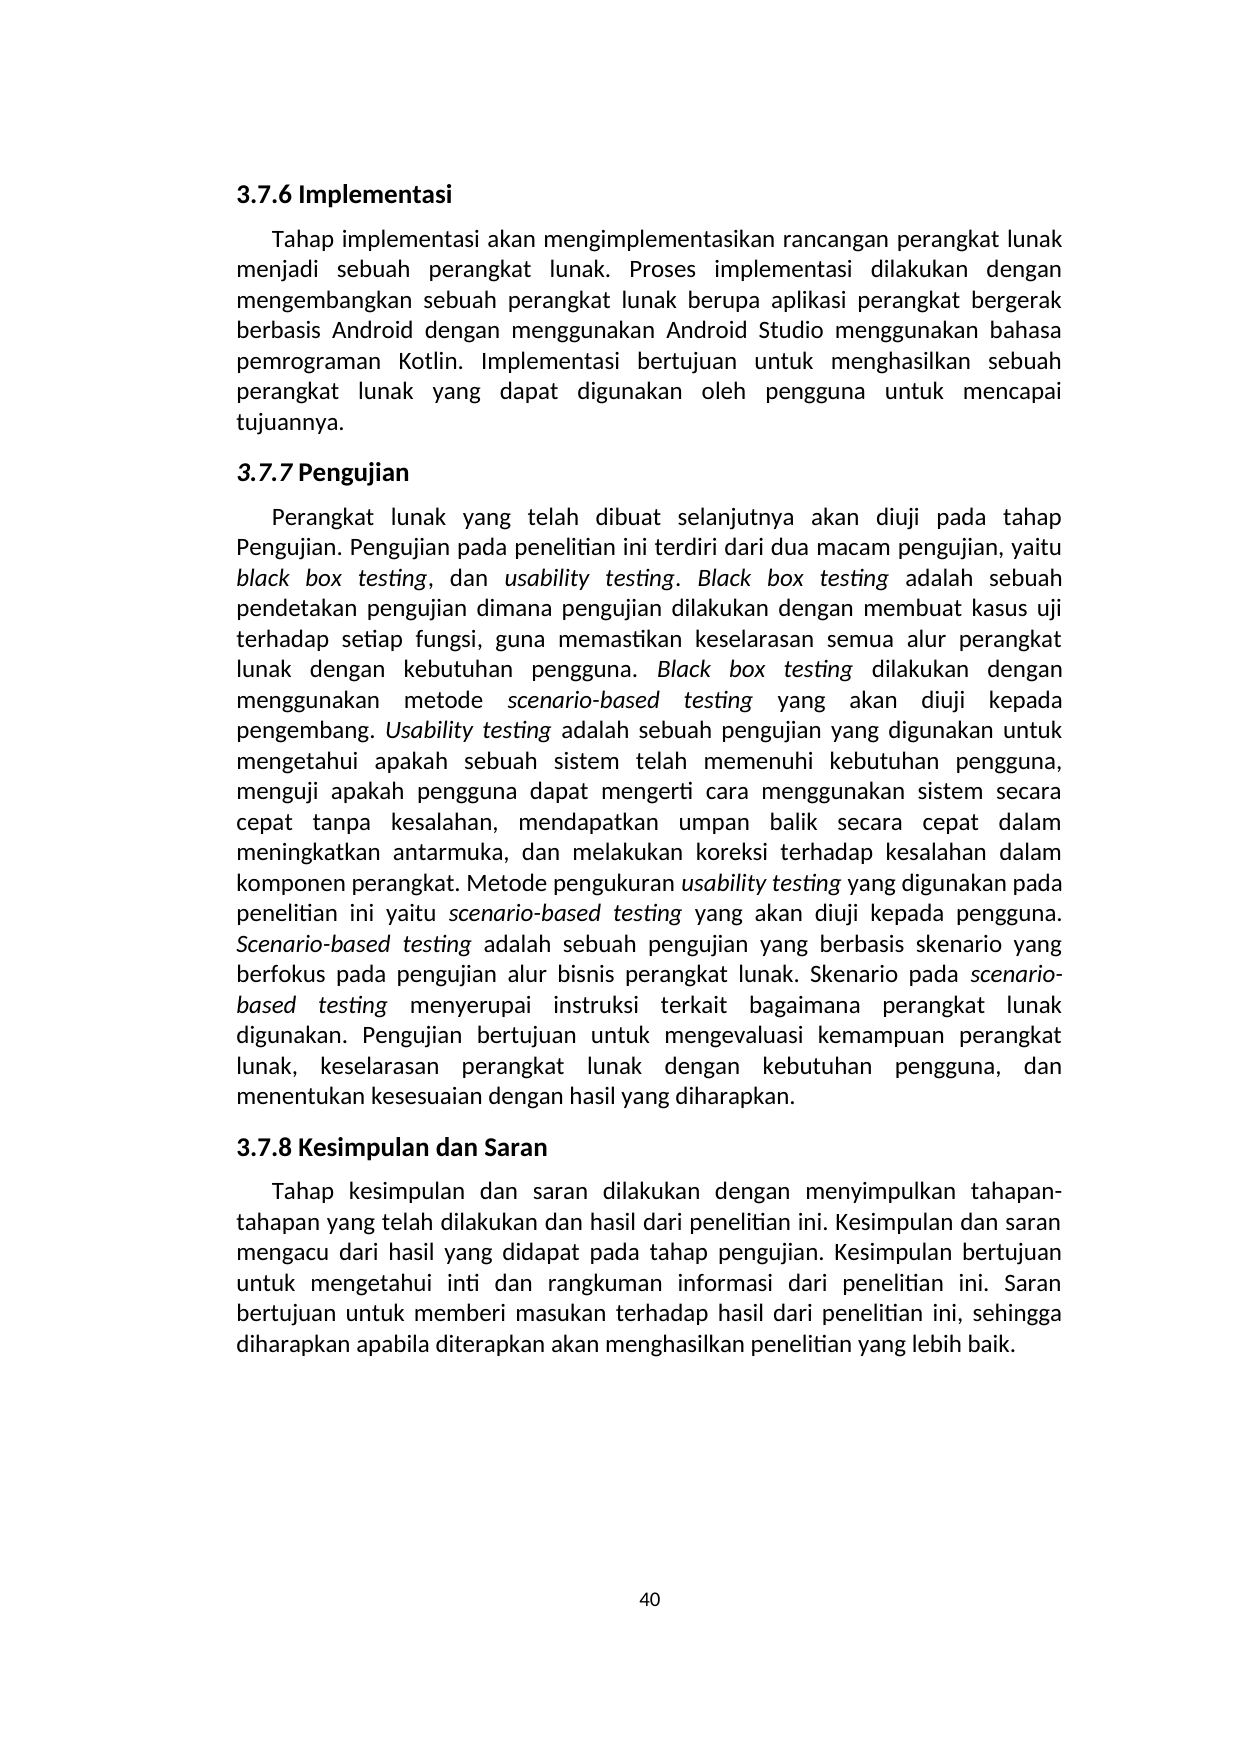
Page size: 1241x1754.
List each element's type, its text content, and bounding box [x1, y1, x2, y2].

subtitle Pengujian [236, 455, 1063, 488]
text Perangkat lunak yang telah dibuat selanjutnya akan diuji pada tahap Pengujian. Pengujian pada penelitian ini terdiri dari dua macam pengujian, yaitu black box testing, dan usability testing. Black box testing adalah sebuah pendetakan pengujian dimana pengujian dilakukan dengan membuat kasus uji terhadap setiap fungsi, guna memastikan keselarasan semua alur perangkat lunak dengan kebutuhan pengguna. Black box testing dilakukan dengan menggunakan metode scenario-based testing yang akan diuji kepada pengembang. Usability testing adalah sebuah pengujian yang digunakan untuk mengetahui apakah sebuah sistem telah memenuhi kebutuhan pengguna, menguji apakah pengguna dapat mengerti cara menggunakan sistem secara cepat tanpa kesalahan, mendapatkan umpan balik secara cepat dalam meningkatkan antarmuka, dan melakukan koreksi terhadap kesalahan dalam komponen perangkat. Metode pengukuran usability testing yang digunakan pada penelitian ini yaitu scenario-based testing yang akan diuji kepada pengguna. Scenario-based testing adalah sebuah pengujian yang berbasis skenario yang berfokus pada pengujian alur bisnis perangkat lunak. Skenario pada scenario-based testing menyerupai instruksi terkait bagaimana perangkat lunak digunakan. Pengujian bertujuan untuk mengevaluasi kemampuan perangkat lunak, keselarasan perangkat lunak dengan kebutuhan pengguna, dan menentukan kesesuaian dengan hasil yang diharapkan. [236, 501, 1063, 1111]
subtitle Implementasi [236, 177, 1063, 210]
text Tahap implementasi akan mengimplementasikan rancangan perangkat lunak menjadi sebuah perangkat lunak. Proses implementasi dilakukan dengan mengembangkan sebuah perangkat lunak berupa aplikasi perangkat bergerak berbasis Android dengan menggunakan Android Studio menggunakan bahasa pemrograman Kotlin. Implementasi bertujuan untuk menghasilkan sebuah perangkat lunak yang dapat digunakan oleh pengguna untuk mencapai tujuannya. [236, 223, 1063, 436]
text Tahap kesimpulan dan saran dilakukan dengan menyimpulkan tahapan-tahapan yang telah dilakukan dan hasil dari penelitian ini. Kesimpulan dan saran mengacu dari hasil yang didapat pada tahap pengujian. Kesimpulan bertujuan untuk mengetahui inti dan rangkuman informasi dari penelitian ini. Saran bertujuan untuk memberi masukan terhadap hasil dari penelitian ini, sehingga diharapkan apabila diterapkan akan menghasilkan penelitian yang lebih baik. [236, 1175, 1063, 1358]
subtitle Kesimpulan dan Saran [236, 1130, 1063, 1163]
